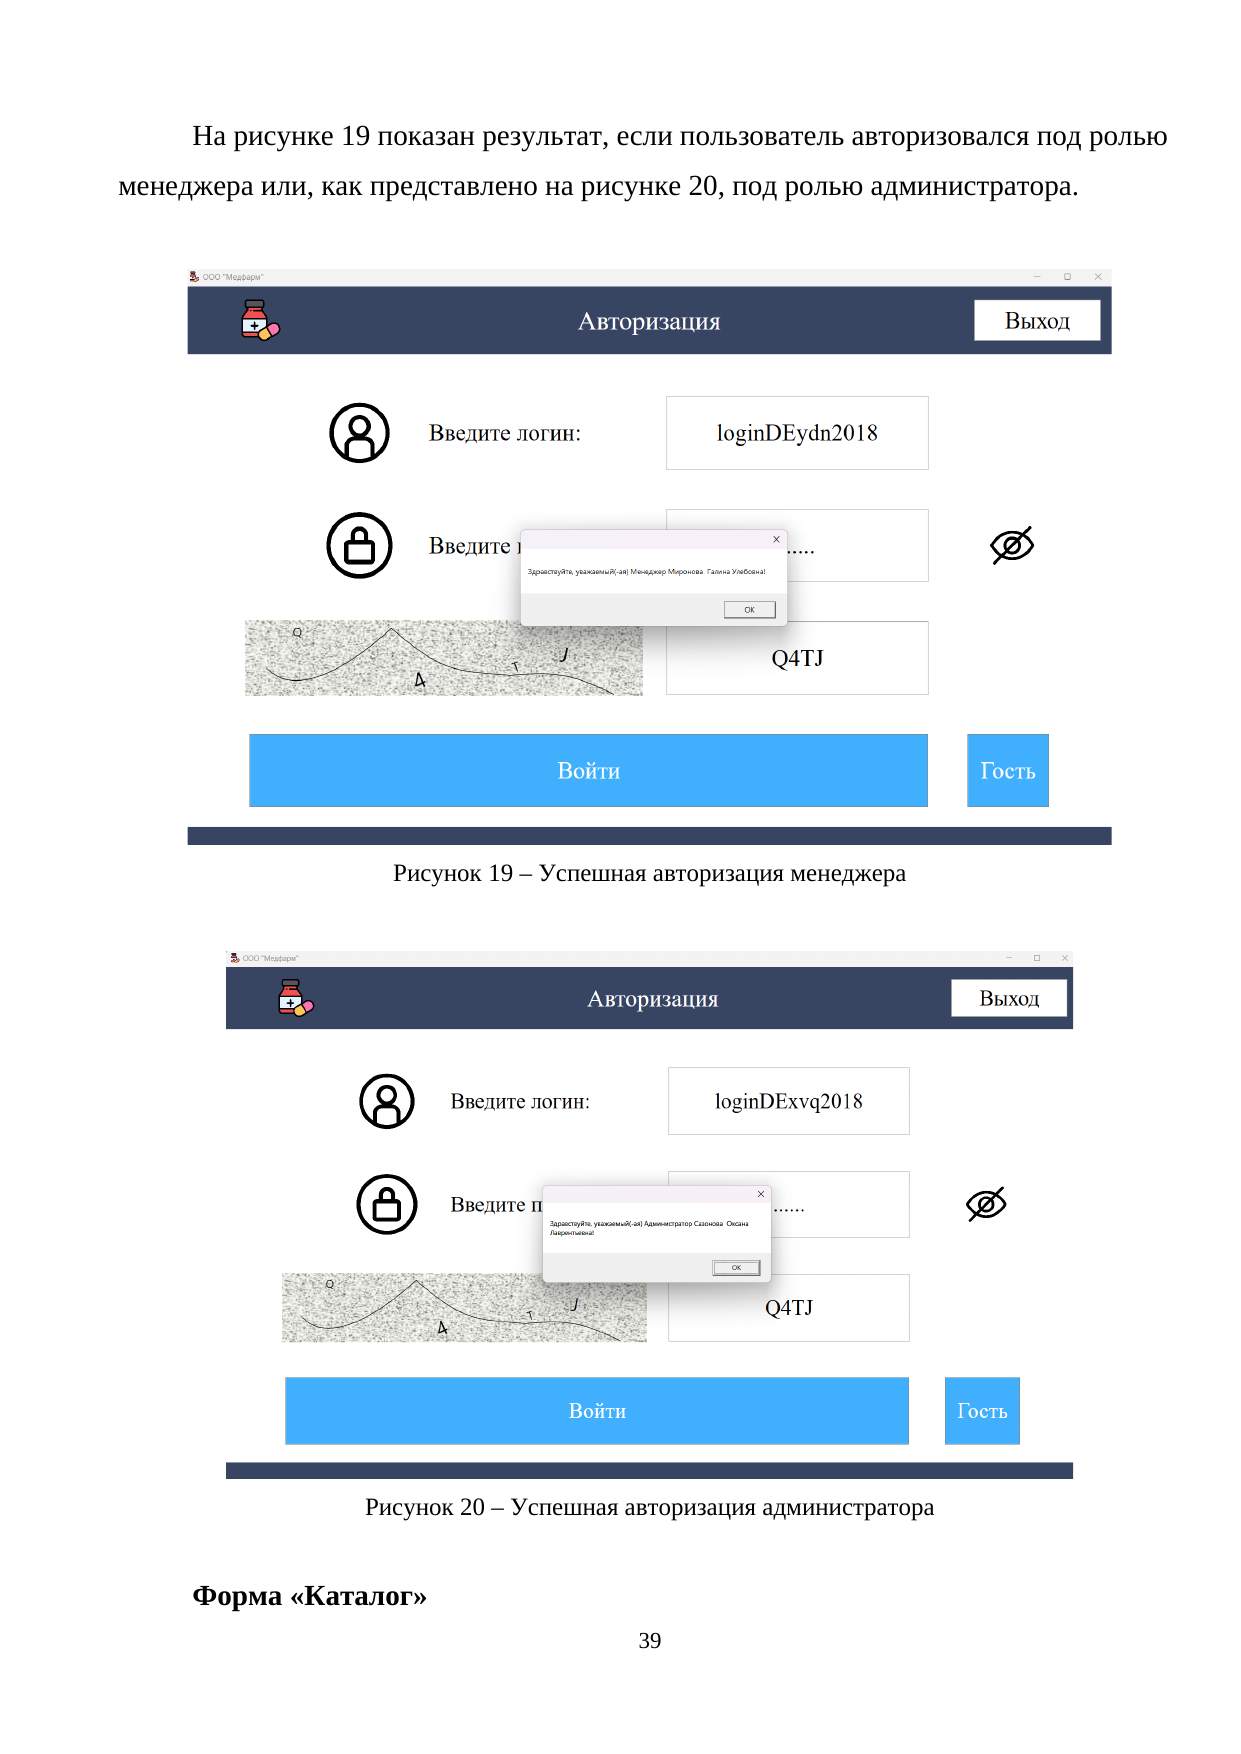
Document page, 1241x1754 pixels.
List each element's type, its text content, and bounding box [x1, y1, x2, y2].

list Форма «Каталог» [118, 1578, 1181, 1612]
picture [187, 269, 1112, 845]
text Рисунок 20 – Успешная авторизация администратора [118, 1492, 1181, 1521]
picture [226, 951, 1074, 1479]
text Рисунок 19 – Успешная авторизация менеджера [118, 858, 1181, 887]
list На рисунке 19 показан результат, если пользователь авторизовался под ролью менеджера или, как представлено на рисунке 20, под ролью администратора. [118, 118, 1181, 202]
